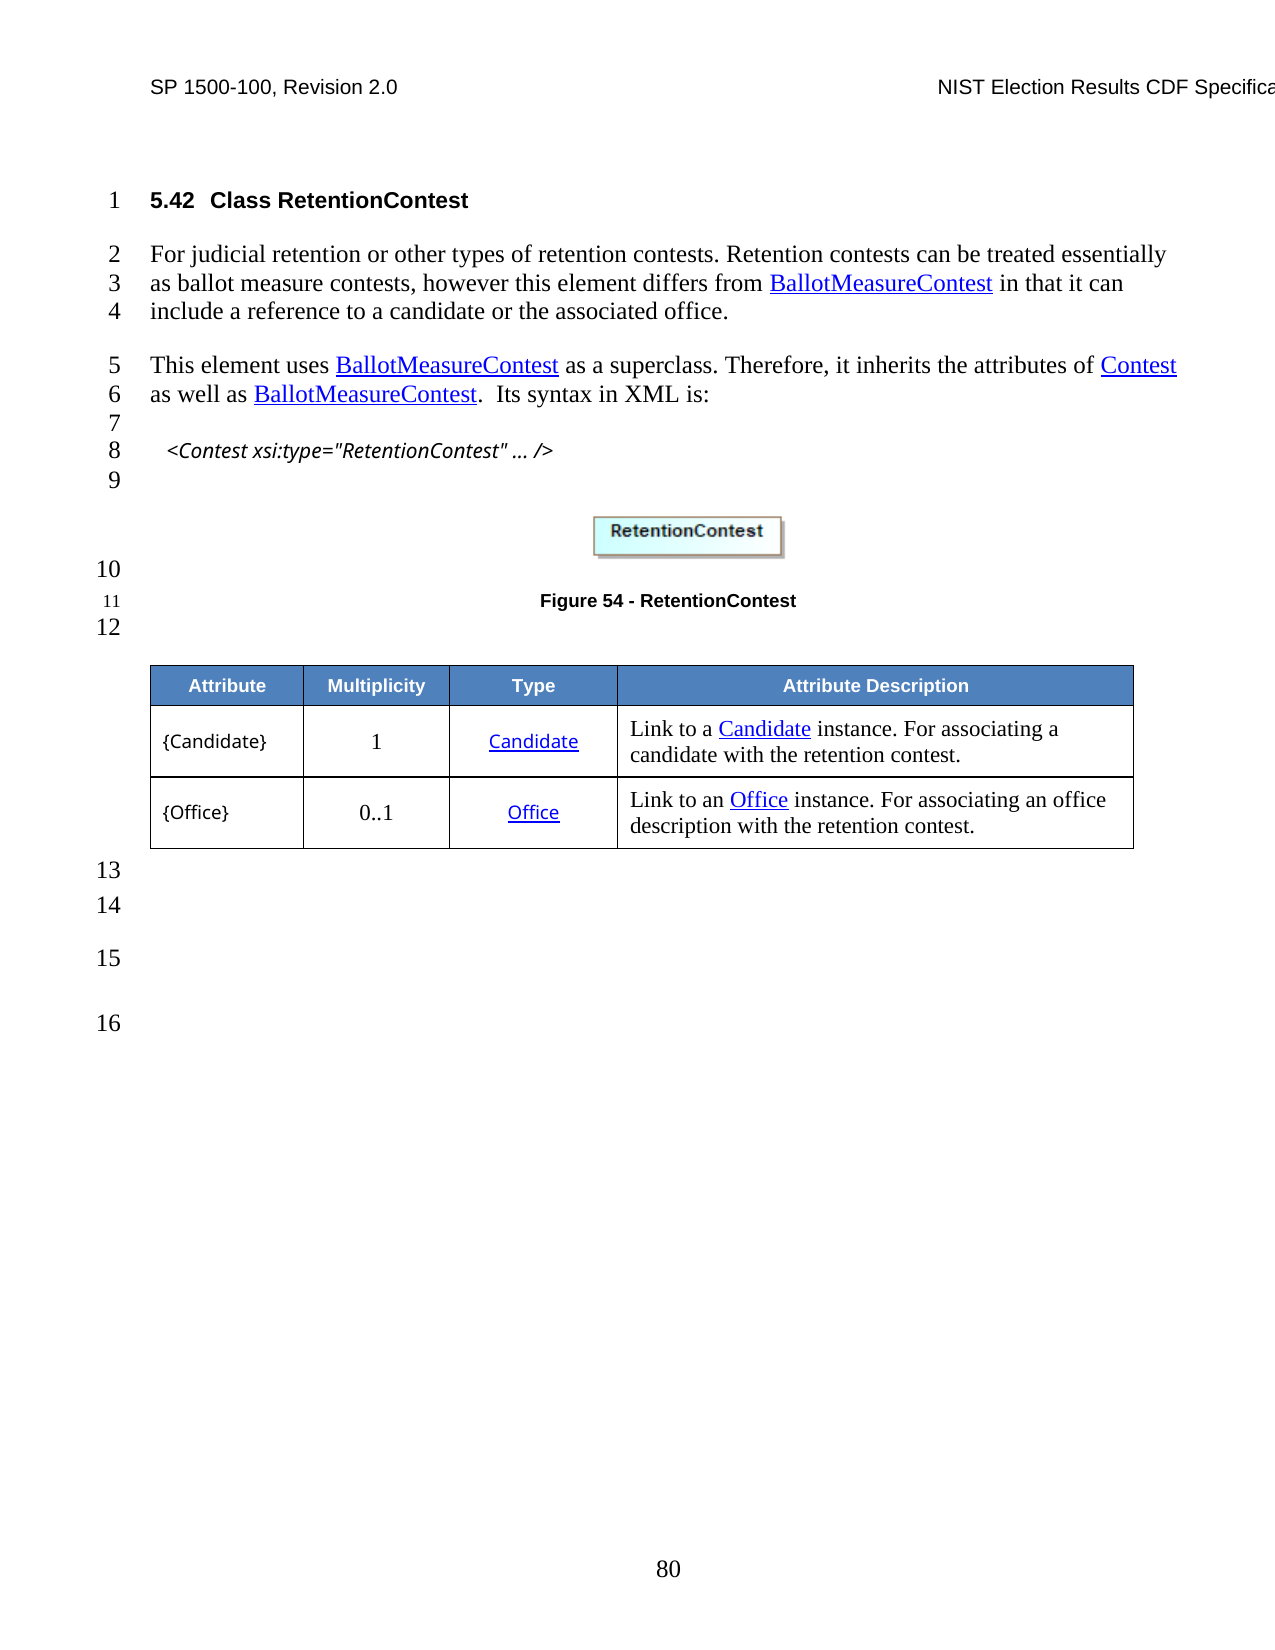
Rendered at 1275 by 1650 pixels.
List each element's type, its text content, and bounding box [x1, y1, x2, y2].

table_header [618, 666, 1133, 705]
picture [570, 493, 804, 578]
text <Contest xsi:type="RetentionContest" ... /> [150, 436, 1186, 465]
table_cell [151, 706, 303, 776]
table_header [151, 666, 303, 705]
subtitle Class RetentionContest [150, 187, 1186, 214]
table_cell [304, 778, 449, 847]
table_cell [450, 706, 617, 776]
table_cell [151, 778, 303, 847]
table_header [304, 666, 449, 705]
text For judicial retention or other types of retention contests. Retention contests can be treated essentially as ballot measure contests, however this element differs from BallotMeasureContest in that it can include a reference to a candidate or the associated office. [150, 239, 1186, 325]
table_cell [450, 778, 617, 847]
text Figure 54 - RetentionContest [150, 590, 1186, 612]
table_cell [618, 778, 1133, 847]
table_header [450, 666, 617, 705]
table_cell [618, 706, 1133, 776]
text This element uses BallotMeasureContest as a superclass. Therefore, it inherits the attributes of Contest as well as BallotMeasureContest. Its syntax in XML is: [150, 350, 1186, 408]
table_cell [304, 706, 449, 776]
